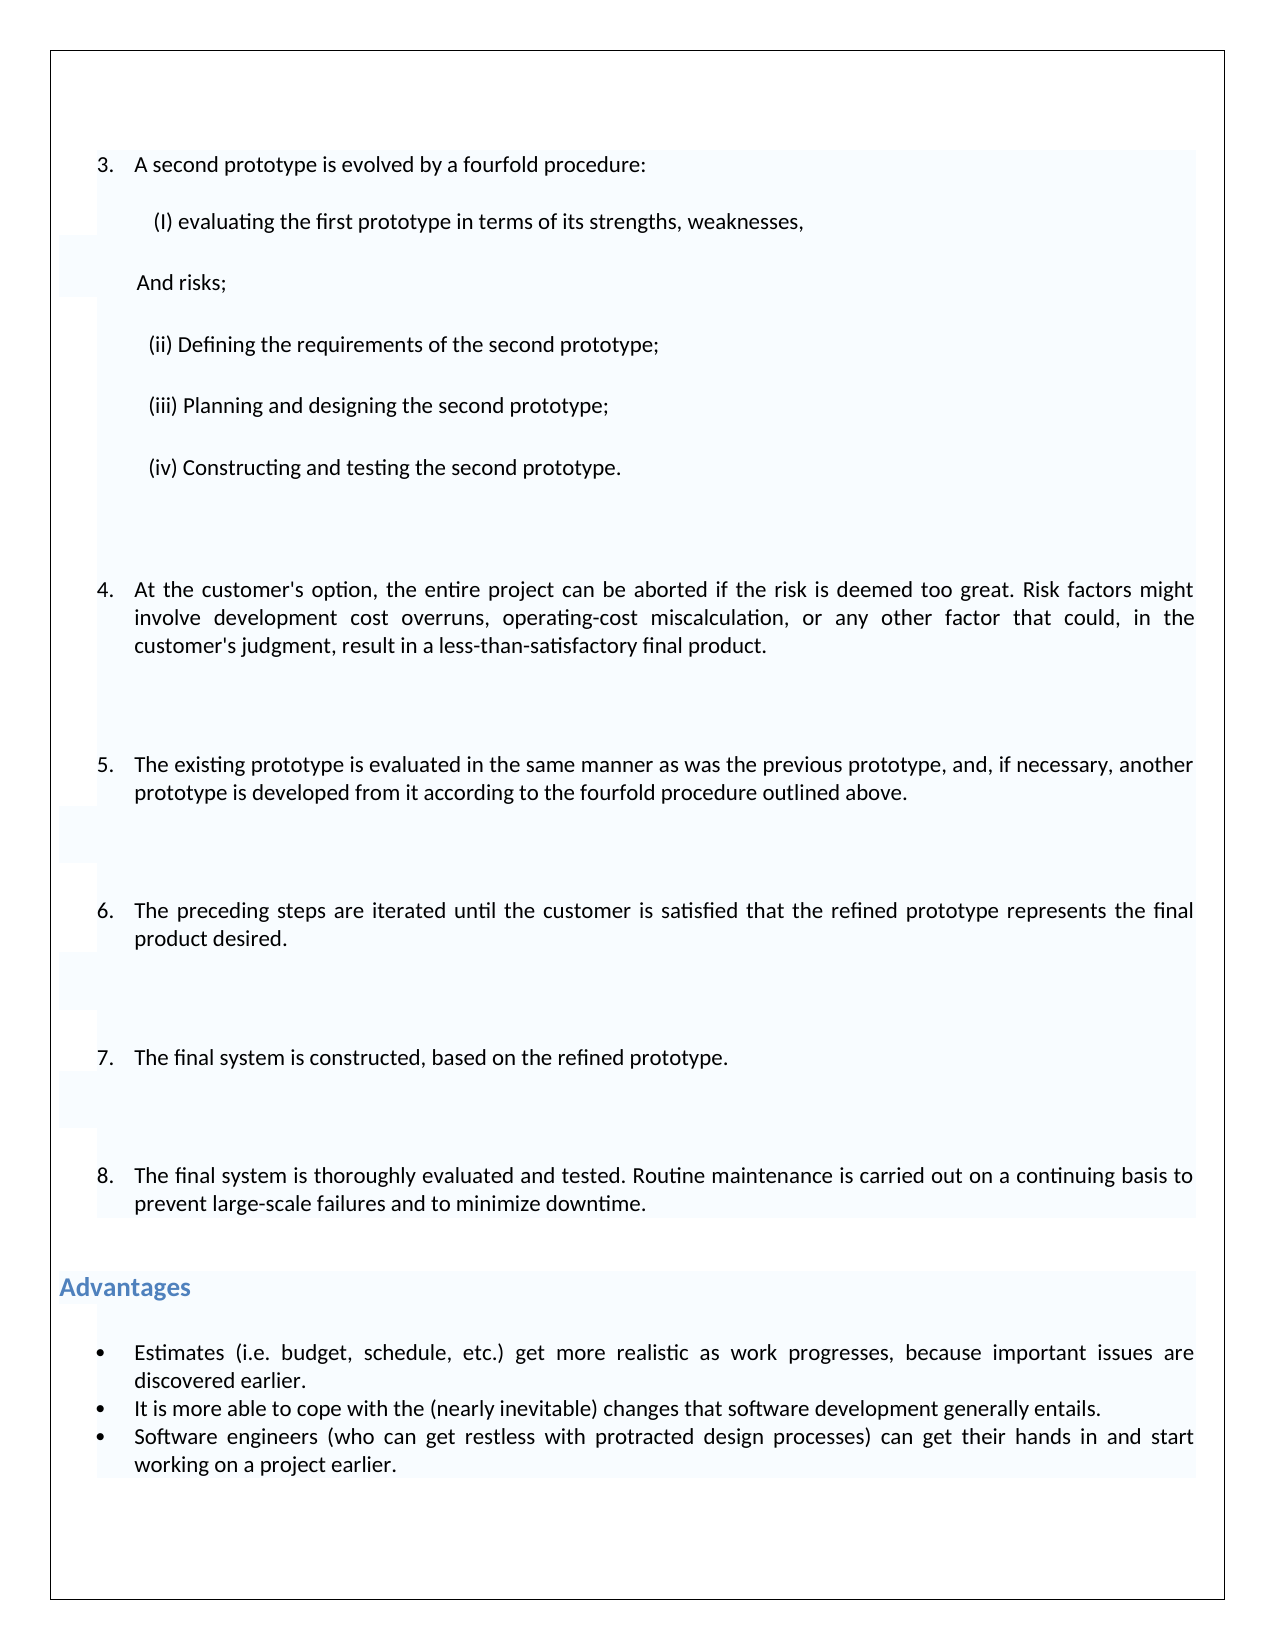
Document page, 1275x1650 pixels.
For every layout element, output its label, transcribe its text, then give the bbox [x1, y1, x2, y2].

text (iii) Planning and designing the second prototype; [97, 391, 1196, 419]
list The preceding steps are iterated until the customer is satisfied that the refined prototype represents the final product desired. [97, 896, 1196, 952]
text (I) evaluating the first prototype in terms of its strengths, weaknesses, [97, 207, 1196, 235]
text The final system is thoroughly evaluated and tested. Routine maintenance is carried out on a continuing basis to prevent large-scale failures and to minimize downtime. [97, 1162, 1196, 1218]
list It is more able to cope with the (nearly inevitable) changes that software development generally entails. [97, 1394, 1196, 1422]
list The final system is constructed, based on the refined prototype. [97, 1043, 1196, 1071]
list Estimates (i.e. budget, schedule, etc.) get more realistic as work progresses, because important issues are discovered earlier. [97, 1338, 1196, 1394]
list At the customer's option, the entire project can be aborted if the risk is deemed too great. Risk factors might involve development cost overruns, operating-cost miscalculation, or any other factor that could, in the customer's judgment, result in a less-than-satisfactory final product. [97, 575, 1196, 659]
subtitle Advantages [59, 1271, 1196, 1304]
text And risks; [59, 268, 1196, 297]
list The existing prototype is evaluated in the same manner as was the previous prototype, and, if necessary, another prototype is developed from it according to the fourfold procedure outlined above. [97, 750, 1196, 806]
list Software engineers (who can get restless with protracted design processes) can get their hands in and start working on a project earlier. [97, 1422, 1196, 1478]
list A second prototype is evolved by a fourfold procedure: [97, 150, 1196, 178]
text (iv) Constructing and testing the second prototype. [97, 453, 1196, 481]
text (ii) Defining the requirements of the second prototype; [97, 330, 1196, 358]
